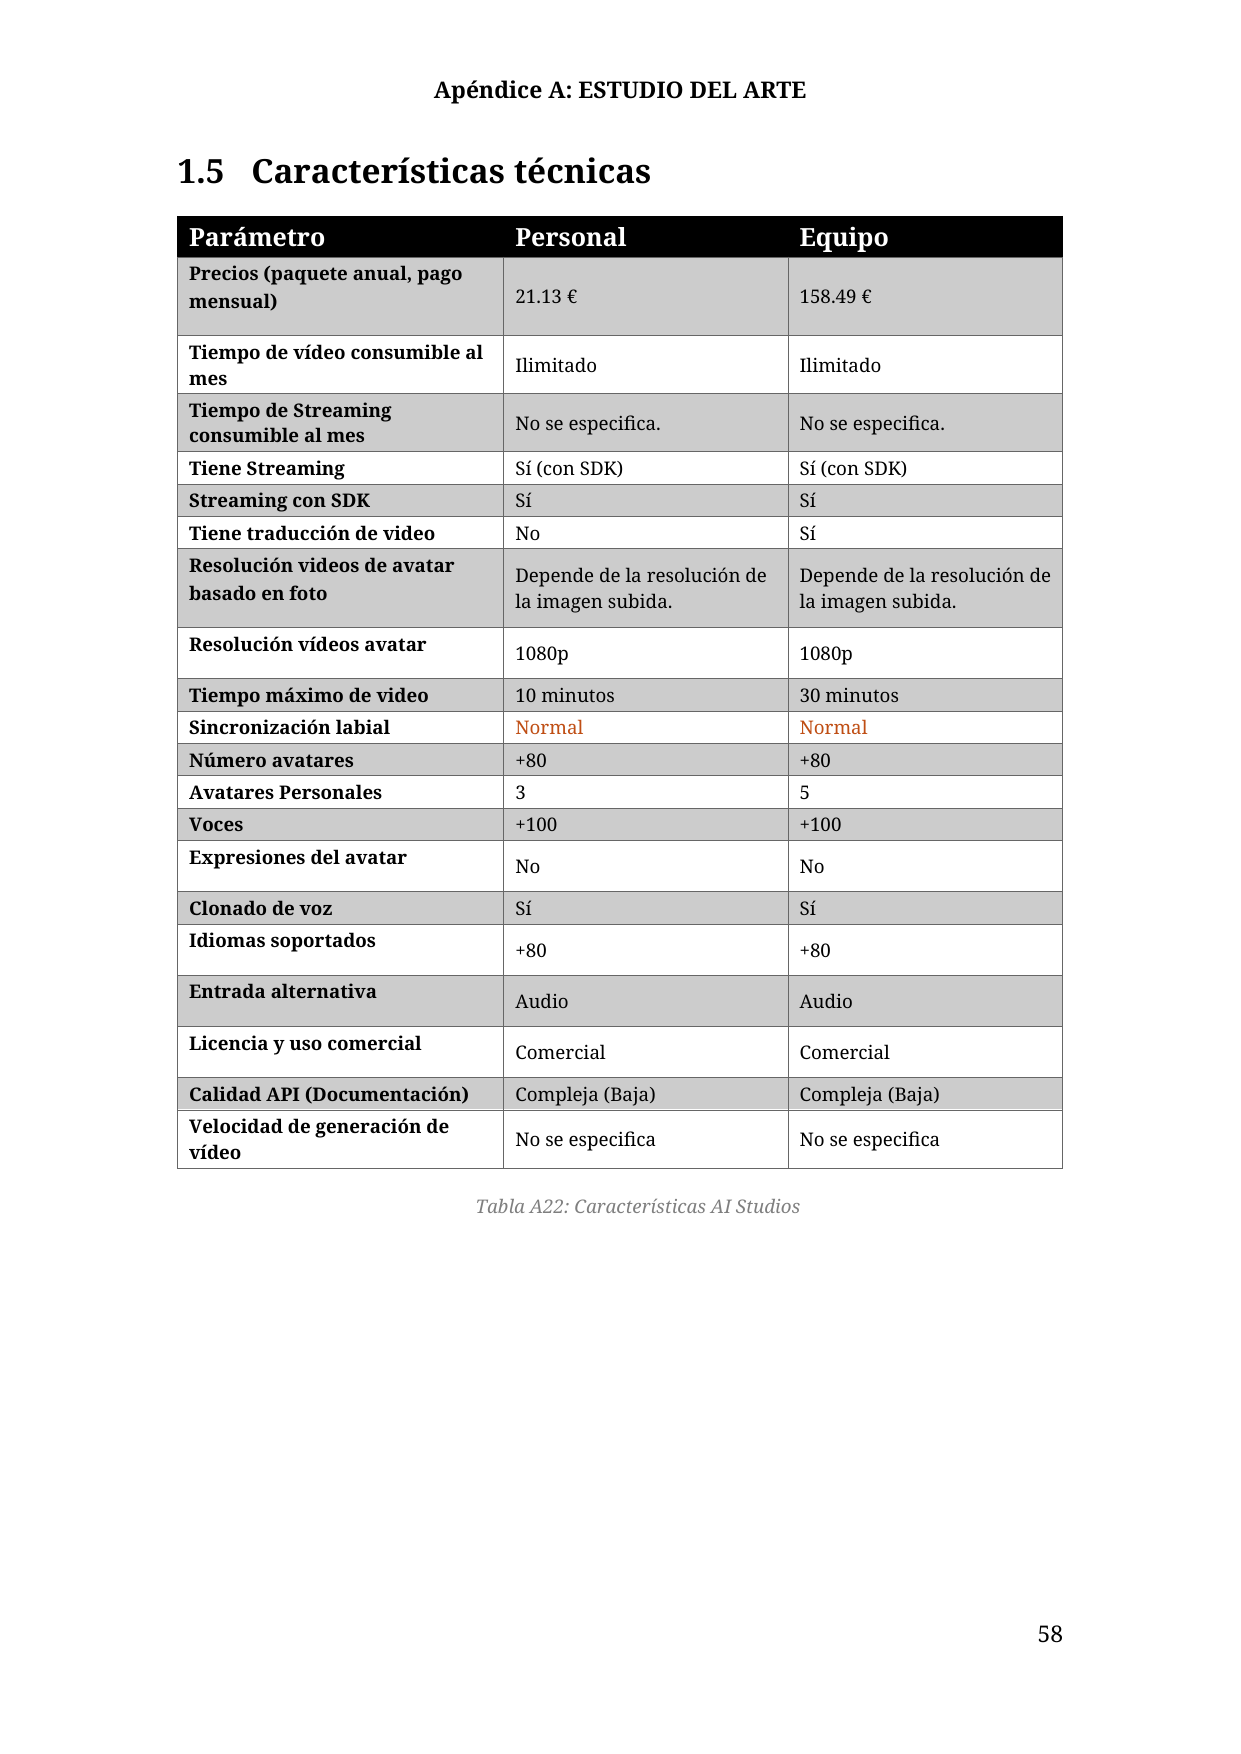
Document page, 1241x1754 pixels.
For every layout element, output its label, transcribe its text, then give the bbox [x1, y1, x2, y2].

table_cell Normal [789, 712, 1062, 743]
table_cell 30 minutos [789, 679, 1062, 711]
table_cell Comercial [789, 1027, 1062, 1077]
table_cell 1080p [789, 628, 1062, 678]
text Tabla A22: Características AI Studios [215, 1193, 1063, 1219]
table_cell Sí [789, 517, 1062, 548]
table_cell No se especifica [789, 1111, 1062, 1167]
table_header Personal [504, 217, 788, 257]
table_cell +100 [789, 809, 1062, 840]
table_cell Tiempo máximo de video [178, 679, 503, 711]
table_cell Número avatares [178, 744, 503, 775]
table_cell Audio [504, 976, 788, 1026]
table_cell Entrada alternativa [178, 976, 503, 1026]
table_cell Resolución vídeos avatar [178, 628, 503, 678]
table_cell Idiomas soportados [178, 925, 503, 975]
table_cell Sí [504, 892, 788, 924]
table_cell Sí [789, 485, 1062, 516]
table_cell 10 minutos [504, 679, 788, 711]
list Características técnicas [177, 148, 1063, 193]
table_cell 3 [504, 776, 788, 808]
table_cell 158.49 € [789, 258, 1062, 335]
table_cell 1080p [504, 628, 788, 678]
table_cell Velocidad de generación de vídeo [178, 1111, 503, 1167]
table_cell Sí (con SDK) [504, 452, 788, 483]
table_cell Sí [789, 892, 1062, 924]
table_cell No [789, 841, 1062, 891]
table_cell Sí (con SDK) [789, 452, 1062, 483]
table_cell +100 [504, 809, 788, 840]
table_cell Sincronización labial [178, 712, 503, 743]
table_cell Depende de la resolución de la imagen subida. [789, 549, 1062, 627]
table_cell Clonado de voz [178, 892, 503, 924]
table_cell Avatares Personales [178, 776, 503, 808]
table_cell Voces [178, 809, 503, 840]
table_cell Normal [504, 712, 788, 743]
table_cell +80 [504, 925, 788, 975]
table_cell +80 [789, 925, 1062, 975]
table_cell Audio [789, 976, 1062, 1026]
table_cell Tiene traducción de video [178, 517, 503, 548]
table_cell Compleja (Baja) [504, 1078, 788, 1109]
table_cell +80 [504, 744, 788, 775]
table_cell +80 [789, 744, 1062, 775]
table_cell 5 [789, 776, 1062, 808]
table_cell No [504, 841, 788, 891]
table_cell Expresiones del avatar [178, 841, 503, 891]
table_cell 21.13 € [504, 258, 788, 335]
table_cell Ilimitado [789, 336, 1062, 393]
table_cell No se especifica. [789, 394, 1062, 451]
table_header Equipo [789, 217, 1062, 257]
table_cell Precios (paquete anual, pago mensual) [178, 258, 503, 335]
table_cell Resolución videos de avatar basado en foto [178, 549, 503, 627]
table_cell No se especifica. [504, 394, 788, 451]
table_cell No se especifica [504, 1111, 788, 1167]
table_cell Calidad API (Documentación) [178, 1078, 503, 1109]
table_header Parámetro [178, 217, 503, 257]
table_cell No [504, 517, 788, 548]
table_cell Tiempo de vídeo consumible al mes [178, 336, 503, 393]
table_cell Compleja (Baja) [789, 1078, 1062, 1109]
table_cell Comercial [504, 1027, 788, 1077]
table_cell Sí [504, 485, 788, 516]
table_cell Tiene Streaming [178, 452, 503, 483]
table_cell Depende de la resolución de la imagen subida. [504, 549, 788, 627]
table_cell Streaming con SDK [178, 485, 503, 516]
table_cell Ilimitado [504, 336, 788, 393]
table_cell Licencia y uso comercial [178, 1027, 503, 1077]
table_cell Tiempo de Streaming consumible al mes [178, 394, 503, 451]
